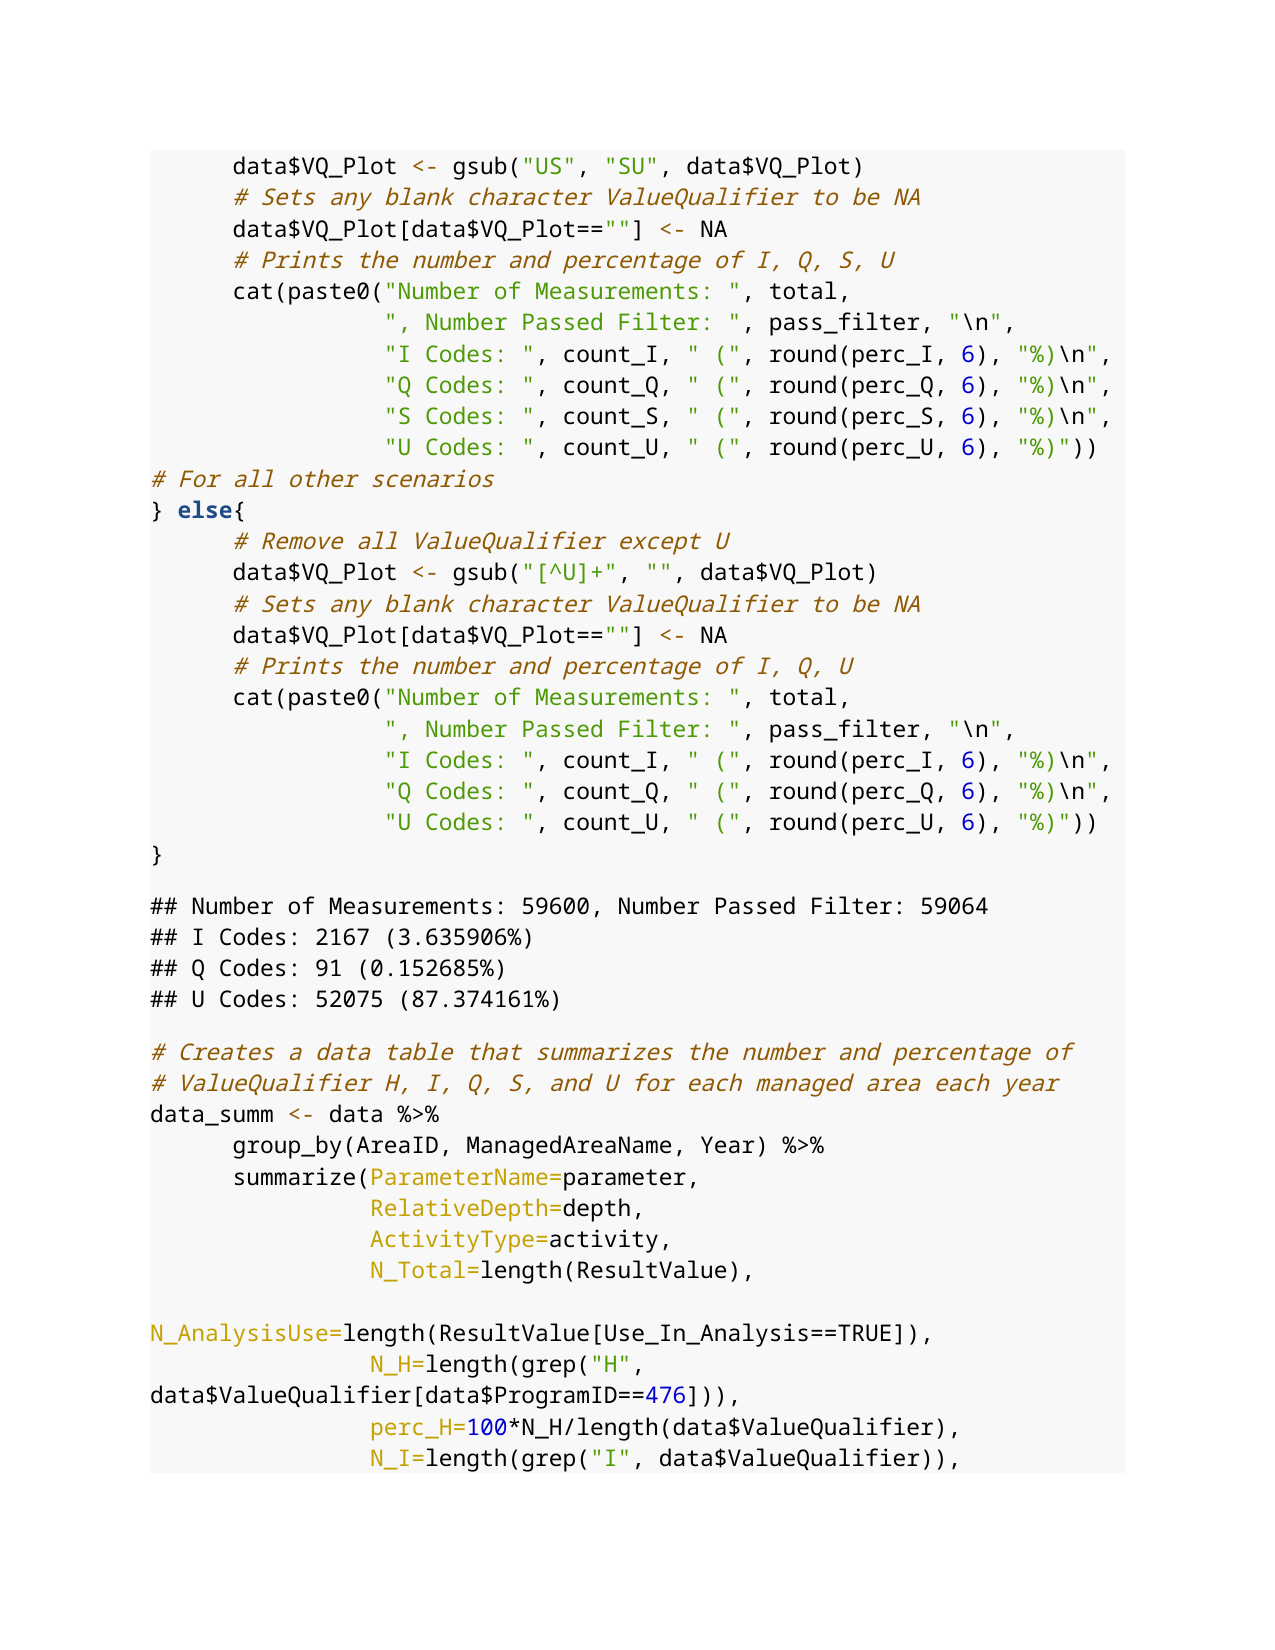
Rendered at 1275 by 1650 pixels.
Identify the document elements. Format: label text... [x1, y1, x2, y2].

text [150, 150, 1125, 869]
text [150, 1035, 1125, 1473]
text ## Number of Measurements: 59600, Number Passed Filter: 59064 ## I Codes: 2167 (3.635906%) ## Q Codes: 91 (0.152685%) ## U Codes: 52075 (87.374161%) [150, 889, 1125, 1014]
